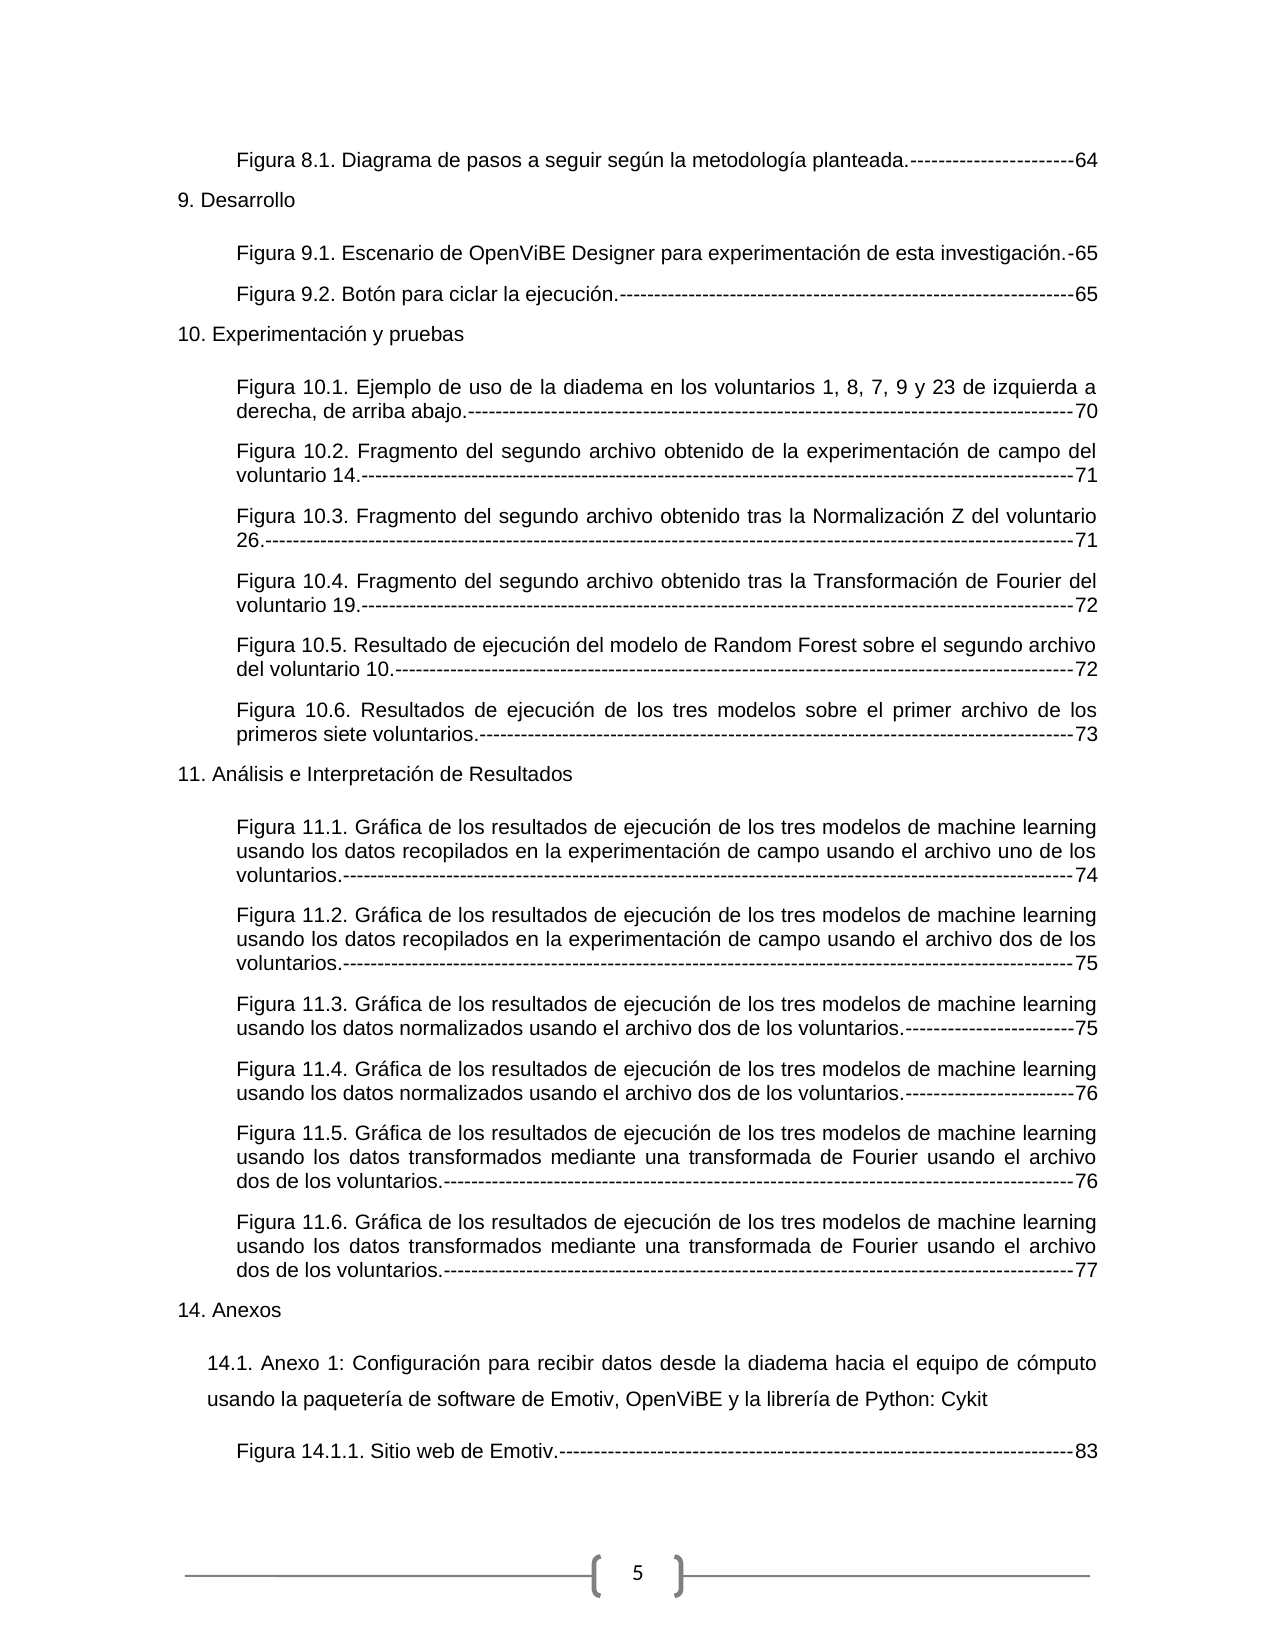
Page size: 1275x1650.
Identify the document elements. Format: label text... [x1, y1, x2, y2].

text Figura 11.6. Gráfica de los resultados de ejecución de los tres modelos de machine learning usando los datos transformados mediante una transformada de Fourier usando el archivo dos de los voluntarios. 77 [236, 1209, 1098, 1281]
text Figura 9.2. Botón para ciclar la ejecución. 65 [236, 281, 1098, 305]
text 14. Anexos [177, 1298, 1098, 1322]
text Figura 11.1. Gráfica de los resultados de ejecución de los tres modelos de machine learning usando los datos recopilados en la experimentación de campo usando el archivo uno de los voluntarios. 74 [236, 815, 1098, 887]
text Figura 10.4. Fragmento del segundo archivo obtenido tras la Transformación de Fourier del voluntario 19. 72 [236, 568, 1098, 616]
text Figura 11.4. Gráfica de los resultados de ejecución de los tres modelos de machine learning usando los datos normalizados usando el archivo dos de los voluntarios. 76 [236, 1056, 1098, 1104]
text 11. Análisis e Interpretación de Resultados [177, 762, 1098, 786]
text Figura 11.2. Gráfica de los resultados de ejecución de los tres modelos de machine learning usando los datos recopilados en la experimentación de campo usando el archivo dos de los voluntarios. 75 [236, 903, 1098, 975]
text Figura 10.2. Fragmento del segundo archivo obtenido de la experimentación de campo del voluntario 14. 71 [236, 439, 1098, 487]
text Figura 11.3. Gráfica de los resultados de ejecución de los tres modelos de machine learning usando los datos normalizados usando el archivo dos de los voluntarios. 75 [236, 992, 1098, 1040]
text Figura 10.1. Ejemplo de uso de la diadema en los voluntarios 1, 8, 7, 9 y 23 de izquierda a derecha, de arriba abajo. 70 [236, 375, 1098, 423]
text Figura 9.1. Escenario de OpenViBE Designer para experimentación de esta investigación. 65 [236, 241, 1098, 265]
text Figura 10.6. Resultados de ejecución de los tres modelos sobre el primer archivo de los primeros siete voluntarios. 73 [236, 698, 1098, 746]
text Figura 10.3. Fragmento del segundo archivo obtenido tras la Normalización Z del voluntario 26. 71 [236, 504, 1098, 552]
text Figura 10.5. Resultado de ejecución del modelo de Random Forest sobre el segundo archivo del voluntario 10. 72 [236, 633, 1098, 681]
text Figura 11.5. Gráfica de los resultados de ejecución de los tres modelos de machine learning usando los datos transformados mediante una transformada de Fourier usando el archivo dos de los voluntarios. 76 [236, 1121, 1098, 1193]
text 14.1. Anexo 1: Configuración para recibir datos desde la diadema hacia el equipo de cómputo usando la paquetería de software de Emotiv, OpenViBE y la librería de Python: Cykit [207, 1351, 1098, 1411]
text Figura 8.1. Diagrama de pasos a seguir según la metodología planteada. 64 [236, 148, 1098, 172]
text Figura 14.1.1. Sitio web de Emotiv. 83 [236, 1439, 1098, 1463]
text 9. Desarrollo [177, 188, 1098, 212]
text 10. Experimentación y pruebas [177, 322, 1098, 346]
